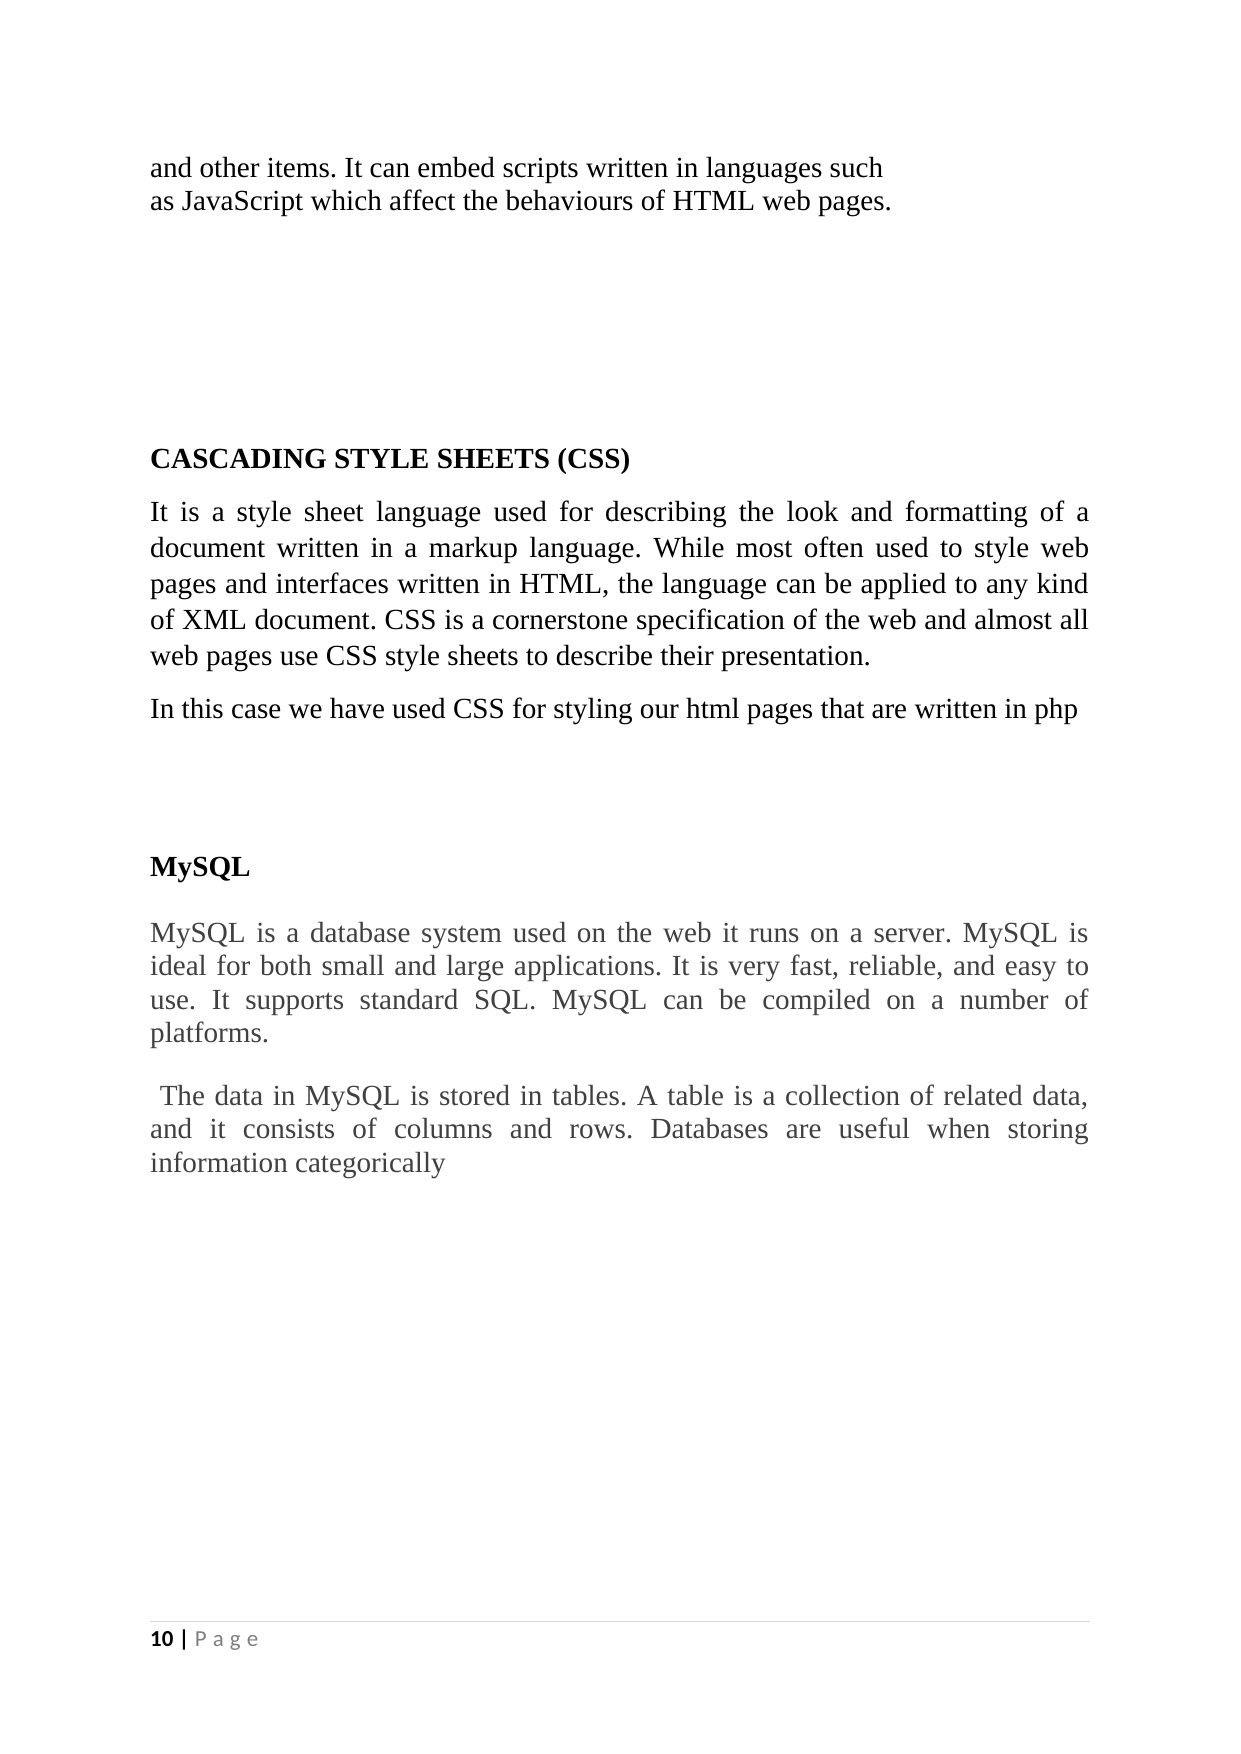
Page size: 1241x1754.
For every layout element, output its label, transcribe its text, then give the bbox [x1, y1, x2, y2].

text It is a style sheet language used for describing the look and formatting of a document written in a markup language. While most often used to style web pages and interfaces written in HTML, the language can be applied to any kind of XML document. CSS is a cornerstone specification of the web and almost all web pages use CSS style sheets to describe their presentation. [150, 494, 1090, 672]
text MySQL [150, 849, 1090, 883]
text CASCADING STYLE SHEETS (CSS) [150, 441, 1090, 474]
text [150, 150, 1090, 217]
text In this case we have used CSS for styling our html pages that are written in php [150, 691, 1090, 724]
text MySQL is a database system used on the web it runs on a server. MySQL is ideal for both small and large applications. It is very fast, reliable, and easy to use. It supports standard SQL. MySQL can be compiled on a number of platforms. [150, 915, 1090, 1049]
text The data in MySQL is stored in tables. A table is a collection of related data, and it consists of columns and rows. Databases are useful when storing information categorically [150, 1078, 1090, 1179]
